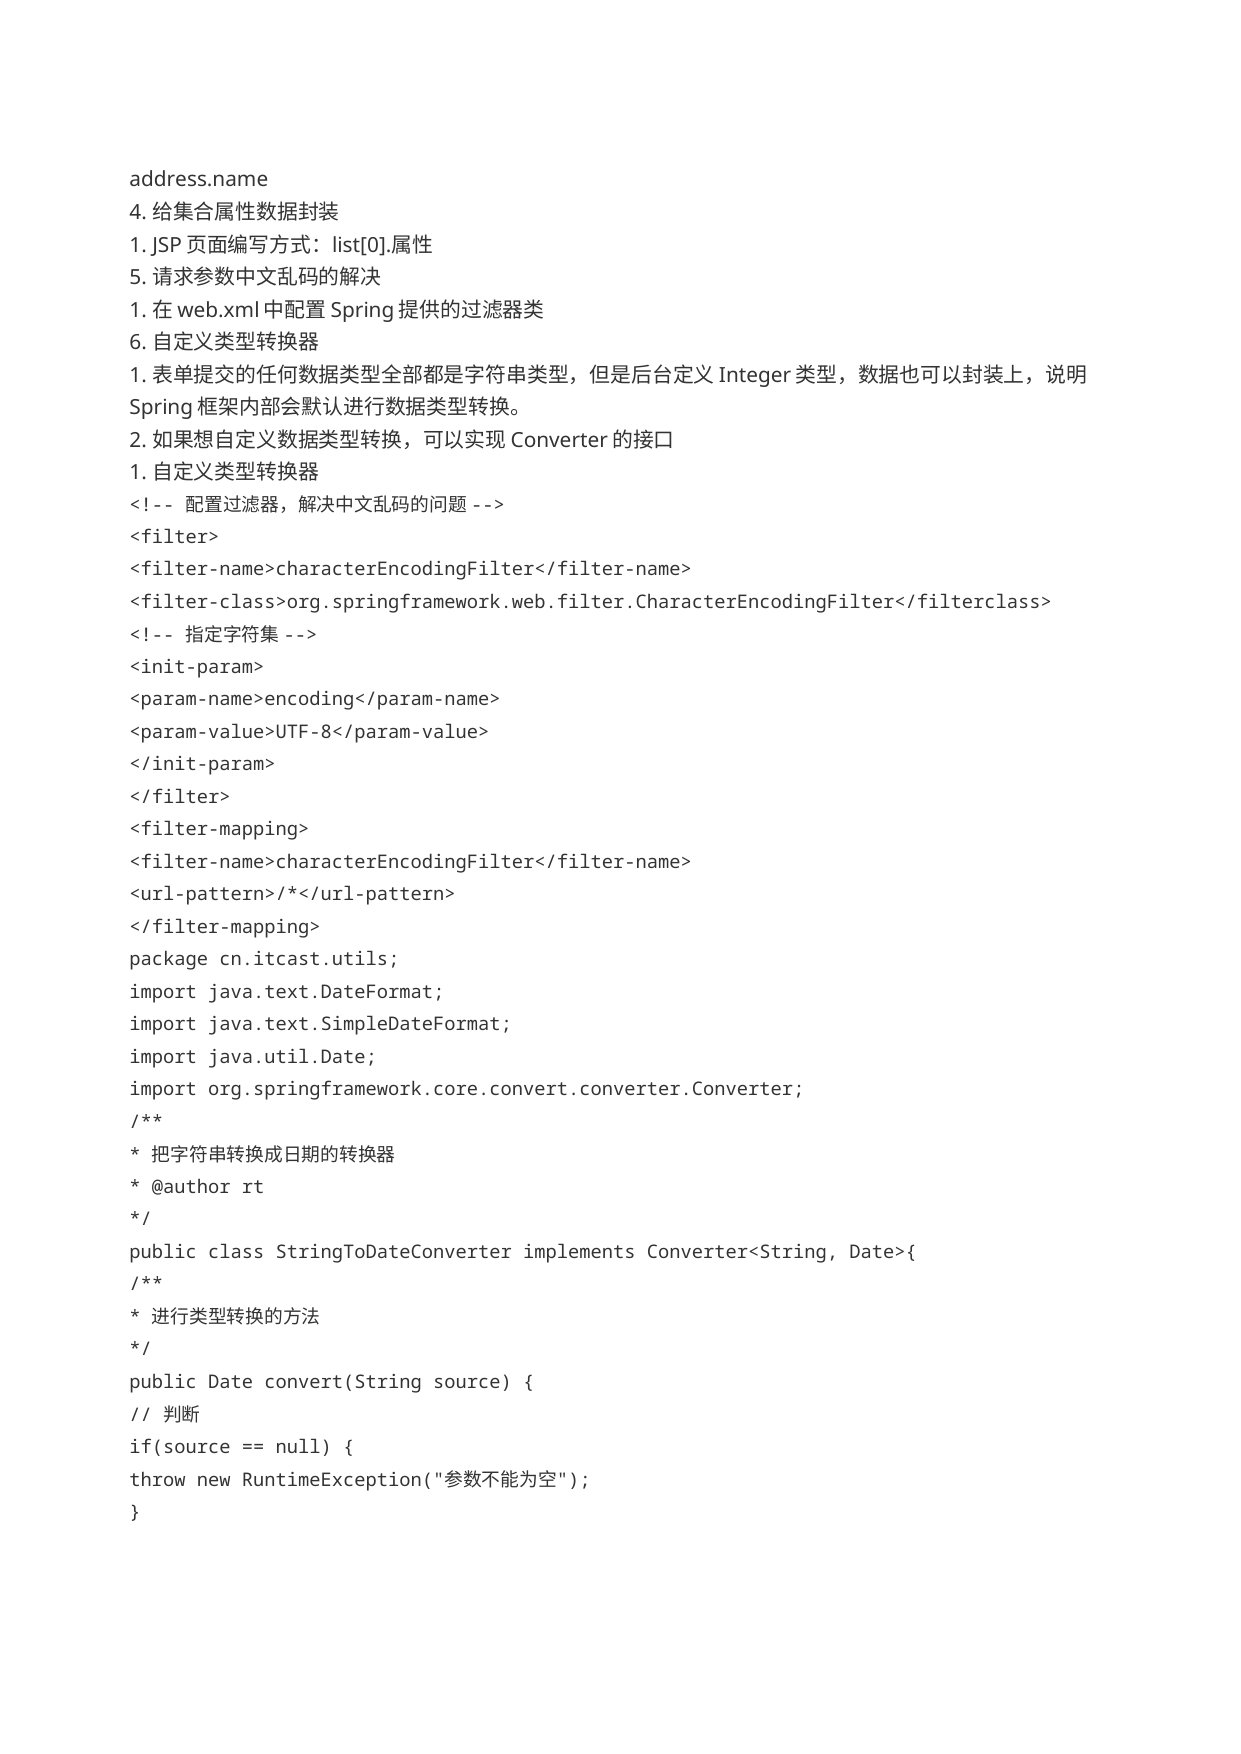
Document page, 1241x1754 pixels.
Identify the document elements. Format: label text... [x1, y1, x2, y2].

text 1. JSP页面编写方式：list[0].属性 [129, 227, 1092, 259]
text <!-- 配置过滤器，解决中文乱码的问题 --> [129, 487, 1092, 519]
text </filter> [129, 779, 1092, 812]
text * 把字符串转换成日期的转换器 [129, 1137, 1092, 1169]
text * 进行类型转换的方法 [129, 1299, 1092, 1332]
text 5. 请求参数中文乱码的解决 [129, 259, 1092, 292]
text <!-- 指定字符集 --> [129, 617, 1092, 649]
text </init-param> [129, 747, 1092, 779]
text 2. 如果想自定义数据类型转换，可以实现Converter的接口 [129, 422, 1092, 454]
text public Date convert(String source) { [129, 1364, 1092, 1397]
text 1. 表单提交的任何数据类型全部都是字符串类型，但是后台定义Integer类型，数据也可以封装上，说明 [129, 357, 1092, 389]
text /** [129, 1267, 1092, 1299]
text throw new RuntimeException("参数不能为空"); [129, 1462, 1092, 1494]
text import org.springframework.core.convert.converter.Converter; [129, 1072, 1092, 1104]
text package cn.itcast.utils; [129, 942, 1092, 974]
text 1. 自定义类型转换器 [129, 454, 1092, 487]
text */ [129, 1202, 1092, 1234]
text import java.text.DateFormat; [129, 974, 1092, 1007]
text address.name [129, 162, 1092, 194]
text public class StringToDateConverter implements Converter<String, Date>{ [129, 1234, 1092, 1267]
text import java.util.Date; [129, 1039, 1092, 1072]
text <url-pattern>/*</url-pattern> [129, 877, 1092, 909]
text <param-value>UTF-8</param-value> [129, 714, 1092, 747]
text } [129, 1494, 1092, 1527]
text <param-name>encoding</param-name> [129, 682, 1092, 714]
text <filter-mapping> [129, 812, 1092, 844]
text 6. 自定义类型转换器 [129, 324, 1092, 357]
text <filter-name>characterEncodingFilter</filter-name> [129, 552, 1092, 584]
text import java.text.SimpleDateFormat; [129, 1007, 1092, 1039]
text 1. 在web.xml中配置Spring提供的过滤器类 [129, 292, 1092, 324]
text </filter-mapping> [129, 909, 1092, 942]
text <init-param> [129, 649, 1092, 682]
text <filter-name>characterEncodingFilter</filter-name> [129, 844, 1092, 877]
text <filter> [129, 519, 1092, 552]
text if(source == null) { [129, 1429, 1092, 1462]
text * @author rt [129, 1169, 1092, 1202]
text 4. 给集合属性数据封装 [129, 194, 1092, 227]
text // 判断 [129, 1397, 1092, 1429]
text /** [129, 1104, 1092, 1137]
text Spring框架内部会默认进行数据类型转换。 [129, 389, 1092, 422]
text <filter-class>org.springframework.web.filter.CharacterEncodingFilter</filterclass> [129, 584, 1092, 617]
text */ [129, 1332, 1092, 1364]
